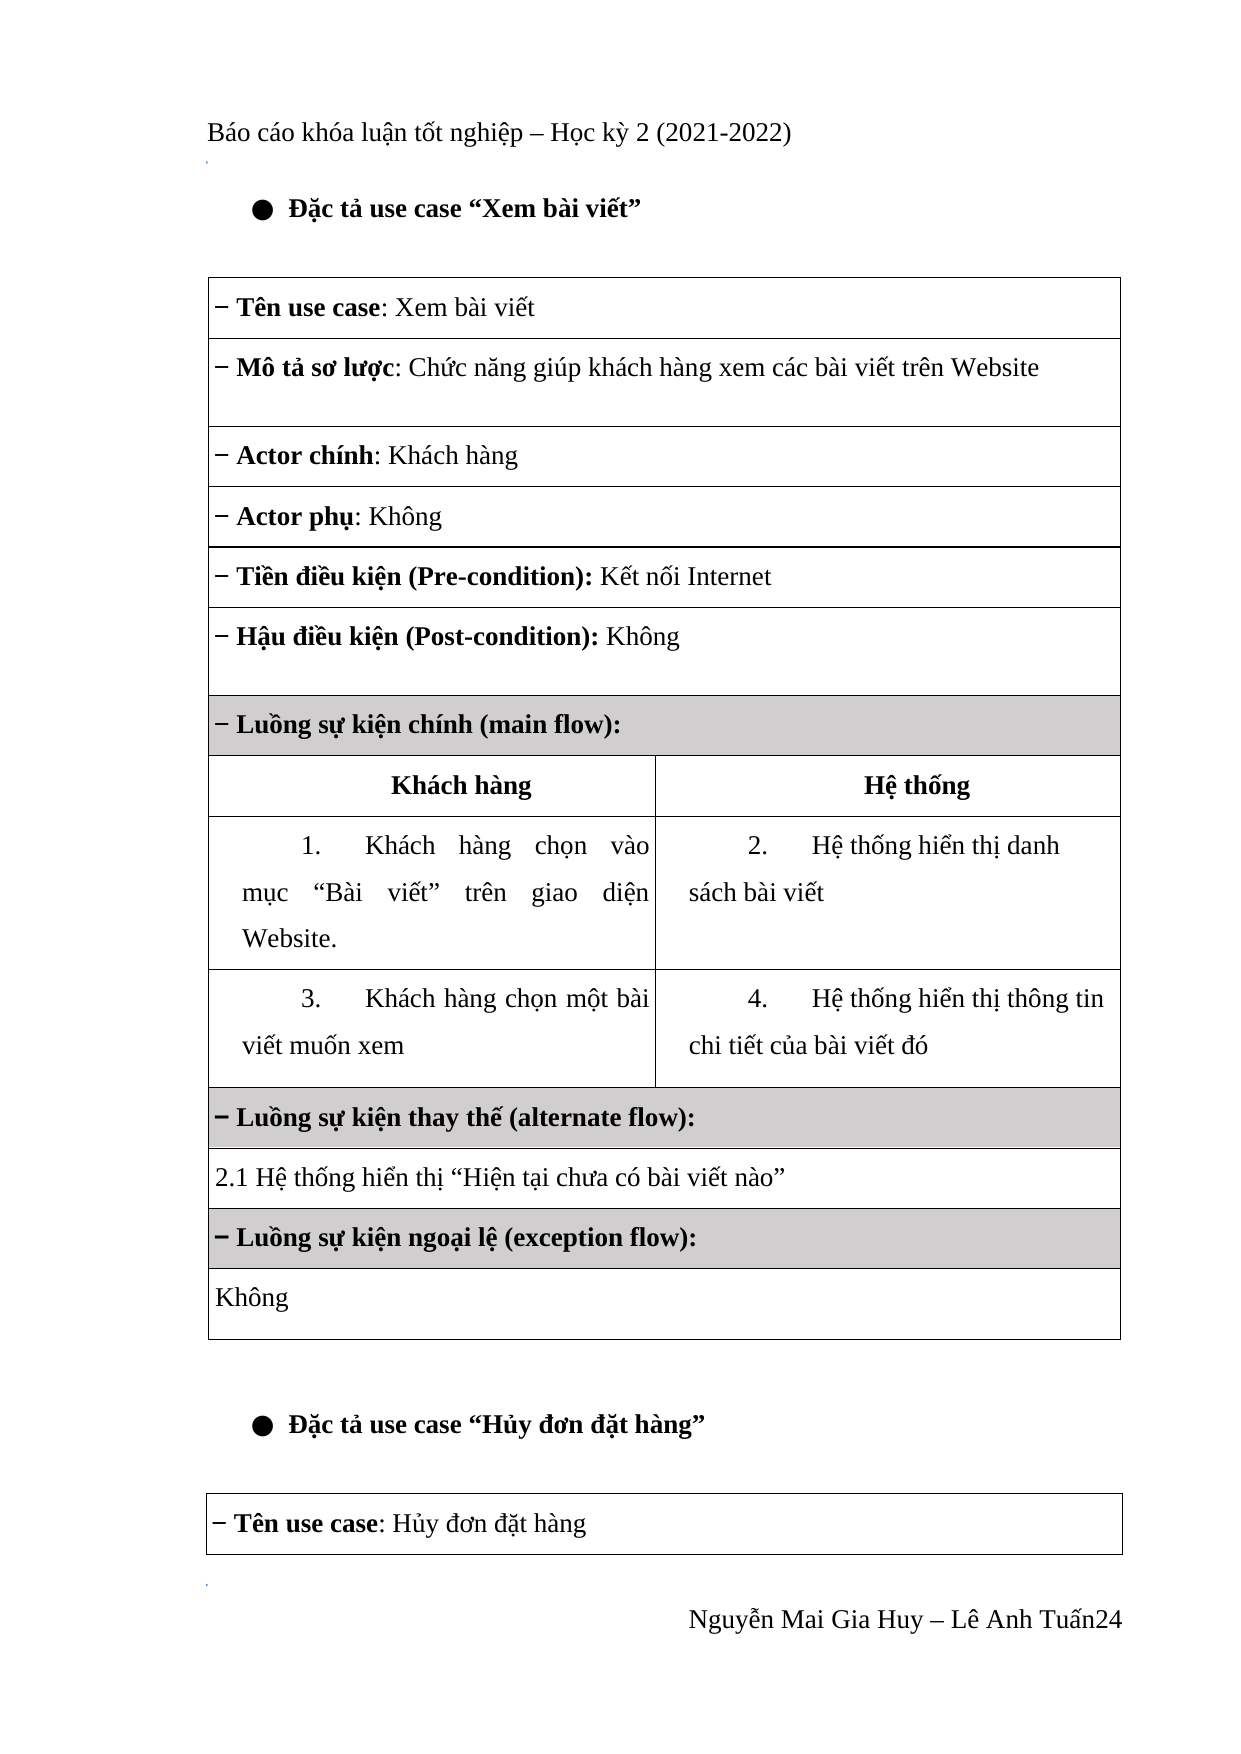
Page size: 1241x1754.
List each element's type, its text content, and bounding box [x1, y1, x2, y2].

table_cell Hệ thống hiển thị thông tin chi tiết của bài viết đó [656, 970, 1120, 1087]
table_header Tên use case: Xem bài viết [209, 278, 1120, 337]
table_cell Luồng sự kiện chính (main flow): [209, 696, 1120, 755]
table_cell Hệ thống [656, 756, 1120, 816]
table_cell Luồng sự kiện thay thế (alternate flow): [209, 1088, 1120, 1147]
table_cell Khách hàng chọn một bài viết muốn xem [209, 970, 655, 1087]
table_cell Hậu điều kiện (Post-condition): Không [209, 608, 1120, 695]
table_cell Hệ thống hiển thị danh sách bài viết [656, 817, 1120, 969]
table_cell Actor phụ: Không [209, 487, 1120, 546]
table_cell Khách hàng [209, 756, 655, 816]
table_cell Tiền điều kiện (Pre-condition): Kết nối Internet [209, 548, 1120, 607]
table_cell 2.1 Hệ thống hiển thị “Hiện tại chưa có bài viết nào” [209, 1149, 1120, 1208]
list Đặc tả use case “Xem bài viết” [251, 177, 1122, 233]
table_cell Luồng sự kiện ngoại lệ (exception flow): [209, 1209, 1120, 1268]
table_cell Không [209, 1269, 1120, 1339]
table_cell Mô tả sơ lược: Chức năng giúp khách hàng xem các bài viết trên Website [209, 339, 1120, 426]
table_header Tên use case: Hủy đơn đặt hàng [207, 1494, 1122, 1553]
table_cell Actor chính: Khách hàng [209, 427, 1120, 486]
table_cell Khách hàng chọn vào mục “Bài viết” trên giao diện Website. [209, 817, 655, 969]
list Đặc tả use case “Hủy đơn đặt hàng” [251, 1393, 1122, 1449]
